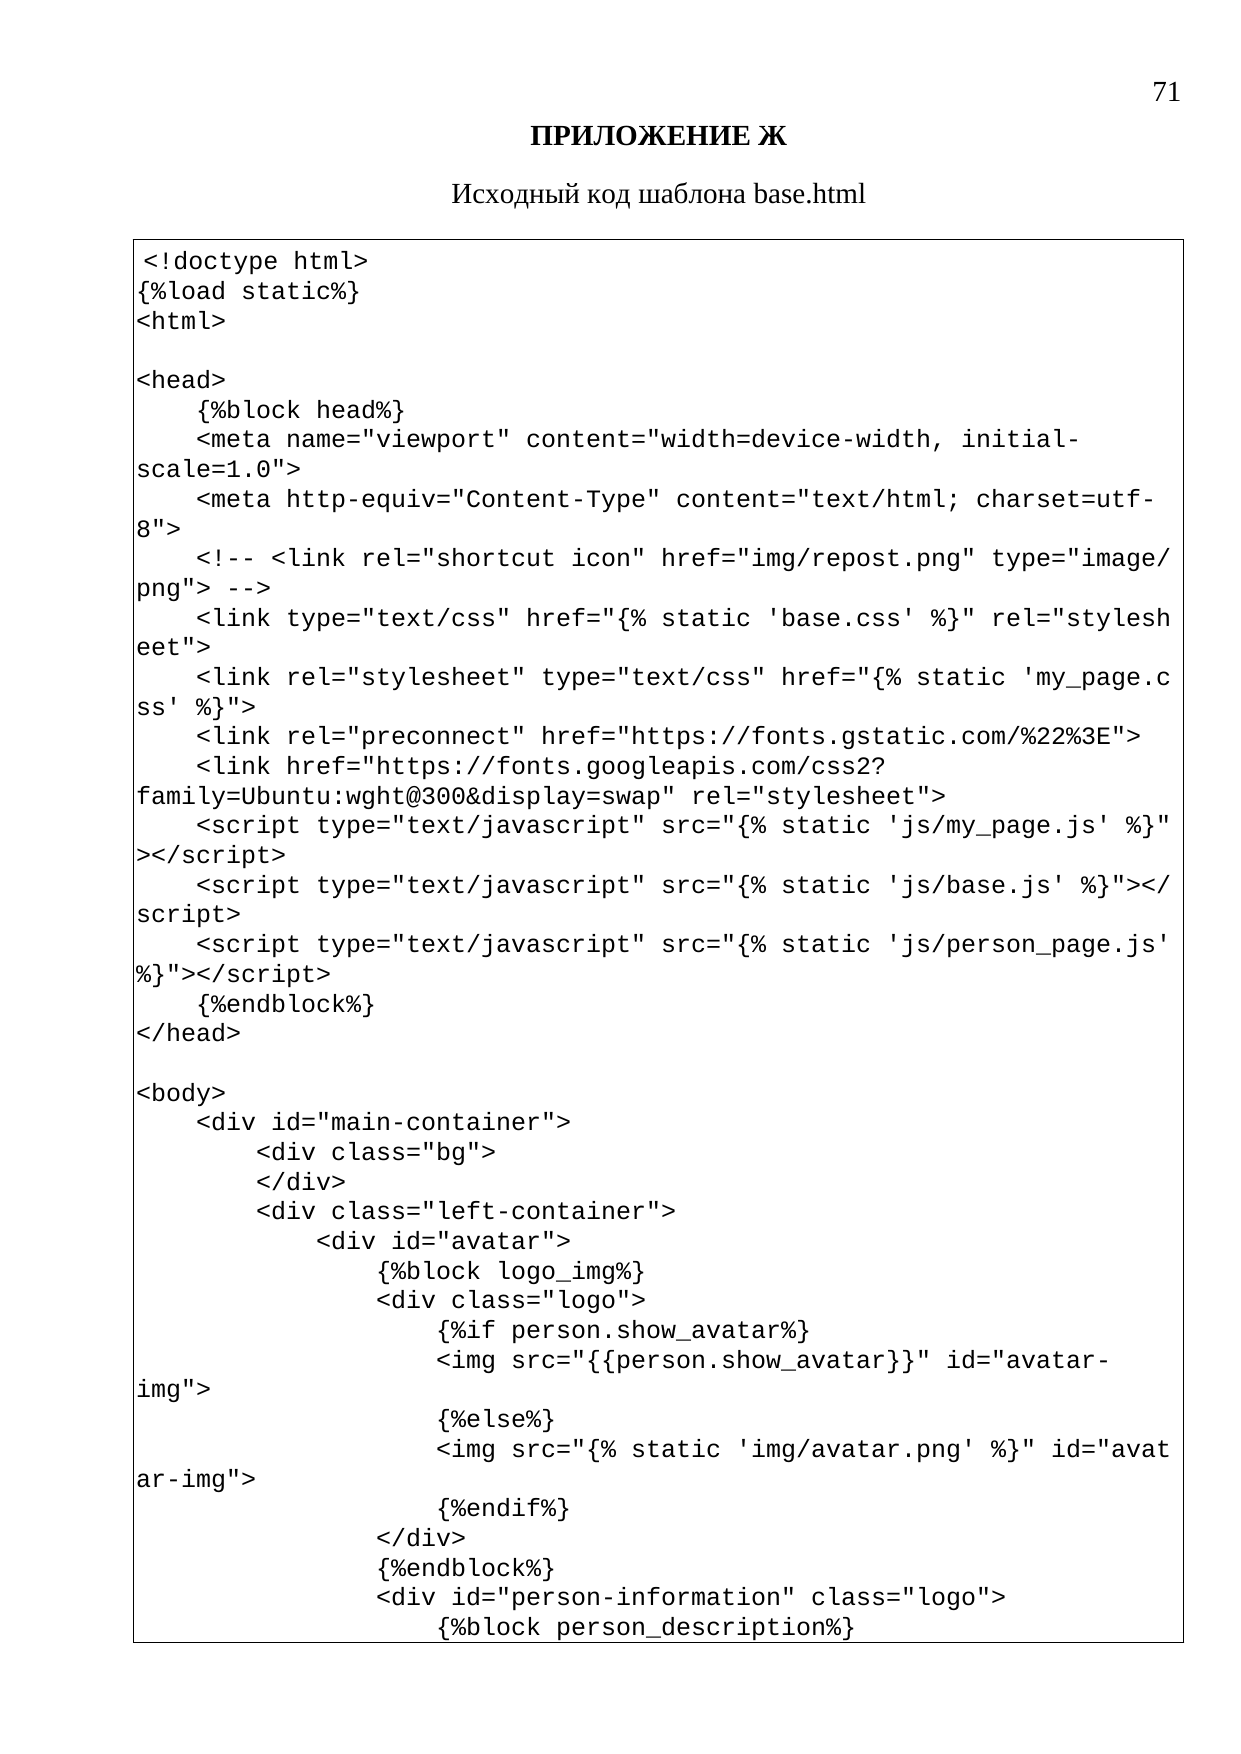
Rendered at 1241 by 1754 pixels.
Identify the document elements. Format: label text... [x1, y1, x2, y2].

text <script type="text/javascript" src="{% static 'js/my_page.js' %}"></script> [136, 812, 1181, 871]
text <!-- <link rel="shortcut icon" href="img/repost.png" type="image/png"> --> [136, 544, 1181, 604]
text <div id="main-container"> [136, 1108, 1181, 1138]
text {%endif%} [136, 1494, 1181, 1524]
text <div class="left-container"> [136, 1198, 1181, 1227]
text <html> [136, 307, 1181, 337]
text <img src="{{person.show_avatar}}" id="avatar-img"> [136, 1346, 1181, 1405]
text </div> [136, 1168, 1181, 1198]
text {%if person.show_avatar%} [136, 1316, 1181, 1346]
text {%block person_description%} [136, 1613, 1181, 1642]
text ПРИЛОЖЕНИЕ Ж [136, 118, 1181, 152]
text Исходный код шаблона base.html [136, 177, 1181, 210]
text <link type="text/css" href="{% static 'base.css' %}" rel="stylesheet"> [136, 604, 1181, 663]
text <script type="text/javascript" src="{% static 'js/person_page.js' %}"></script> [136, 930, 1181, 990]
text <div id="avatar"> [136, 1227, 1181, 1257]
text <link rel="preconnect" href="https://fonts.gstatic.com/%22%3E"> [136, 723, 1181, 752]
text {%block logo_img%} [136, 1257, 1181, 1287]
text <body> [136, 1079, 1181, 1108]
text <link href="https://fonts.googleapis.com/css2?family=Ubuntu:wght@300&display=swap" rel="stylesheet"> [136, 752, 1181, 812]
text <div class="bg"> [136, 1138, 1181, 1168]
text {%load static%} [136, 277, 1181, 307]
text <head> [136, 366, 1181, 396]
text <link rel="stylesheet" type="text/css" href="{% static 'my_page.css' %}"> [136, 663, 1181, 723]
text {%endblock%} [136, 990, 1181, 1019]
text <!doctype html> [134, 240, 1183, 277]
text <meta http-equiv="Content-Type" content="text/html; charset=utf-8"> [136, 485, 1181, 544]
text <script type="text/javascript" src="{% static 'js/base.js' %}"></script> [136, 871, 1181, 930]
text {%endblock%} [136, 1554, 1181, 1583]
text <div id="person-information" class="logo"> [136, 1583, 1181, 1613]
text <meta name="viewport" content="width=device-width, initial-scale=1.0"> [136, 426, 1181, 485]
text <img src="{% static 'img/avatar.png' %}" id="avatar-img"> [136, 1435, 1181, 1494]
text </div> [136, 1524, 1181, 1554]
text <div class="logo"> [136, 1287, 1181, 1316]
text {%else%} [136, 1405, 1181, 1435]
text {%block head%} [136, 396, 1181, 426]
text </head> [136, 1019, 1181, 1049]
